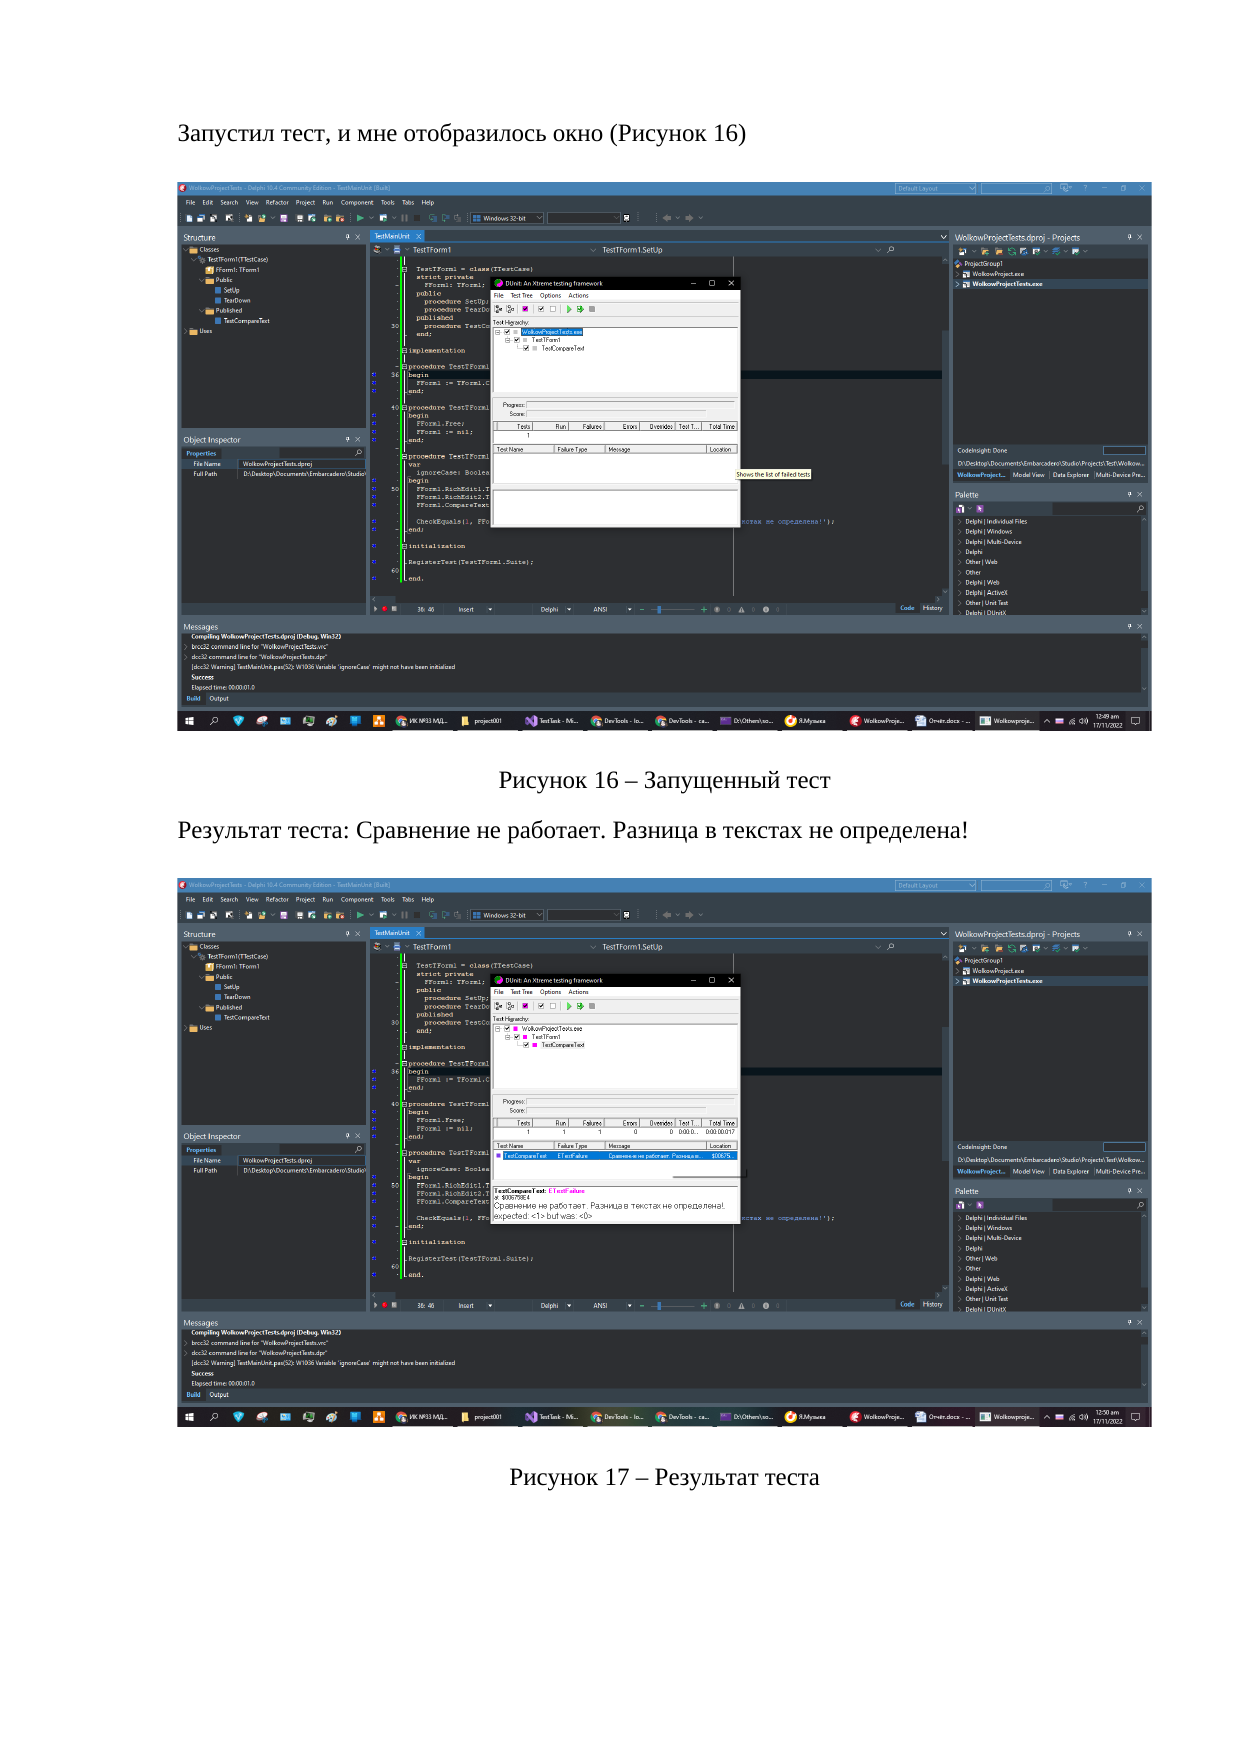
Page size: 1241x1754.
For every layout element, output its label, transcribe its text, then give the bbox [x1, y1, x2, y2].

text Результат теста: Сравнение не работает. Разница в текстах не определена! [177, 815, 1152, 844]
picture [177, 878, 1152, 1427]
text Запустил тест, и мне отобразилось окно (Рисунок 16) [177, 118, 1152, 147]
picture [177, 182, 1152, 731]
